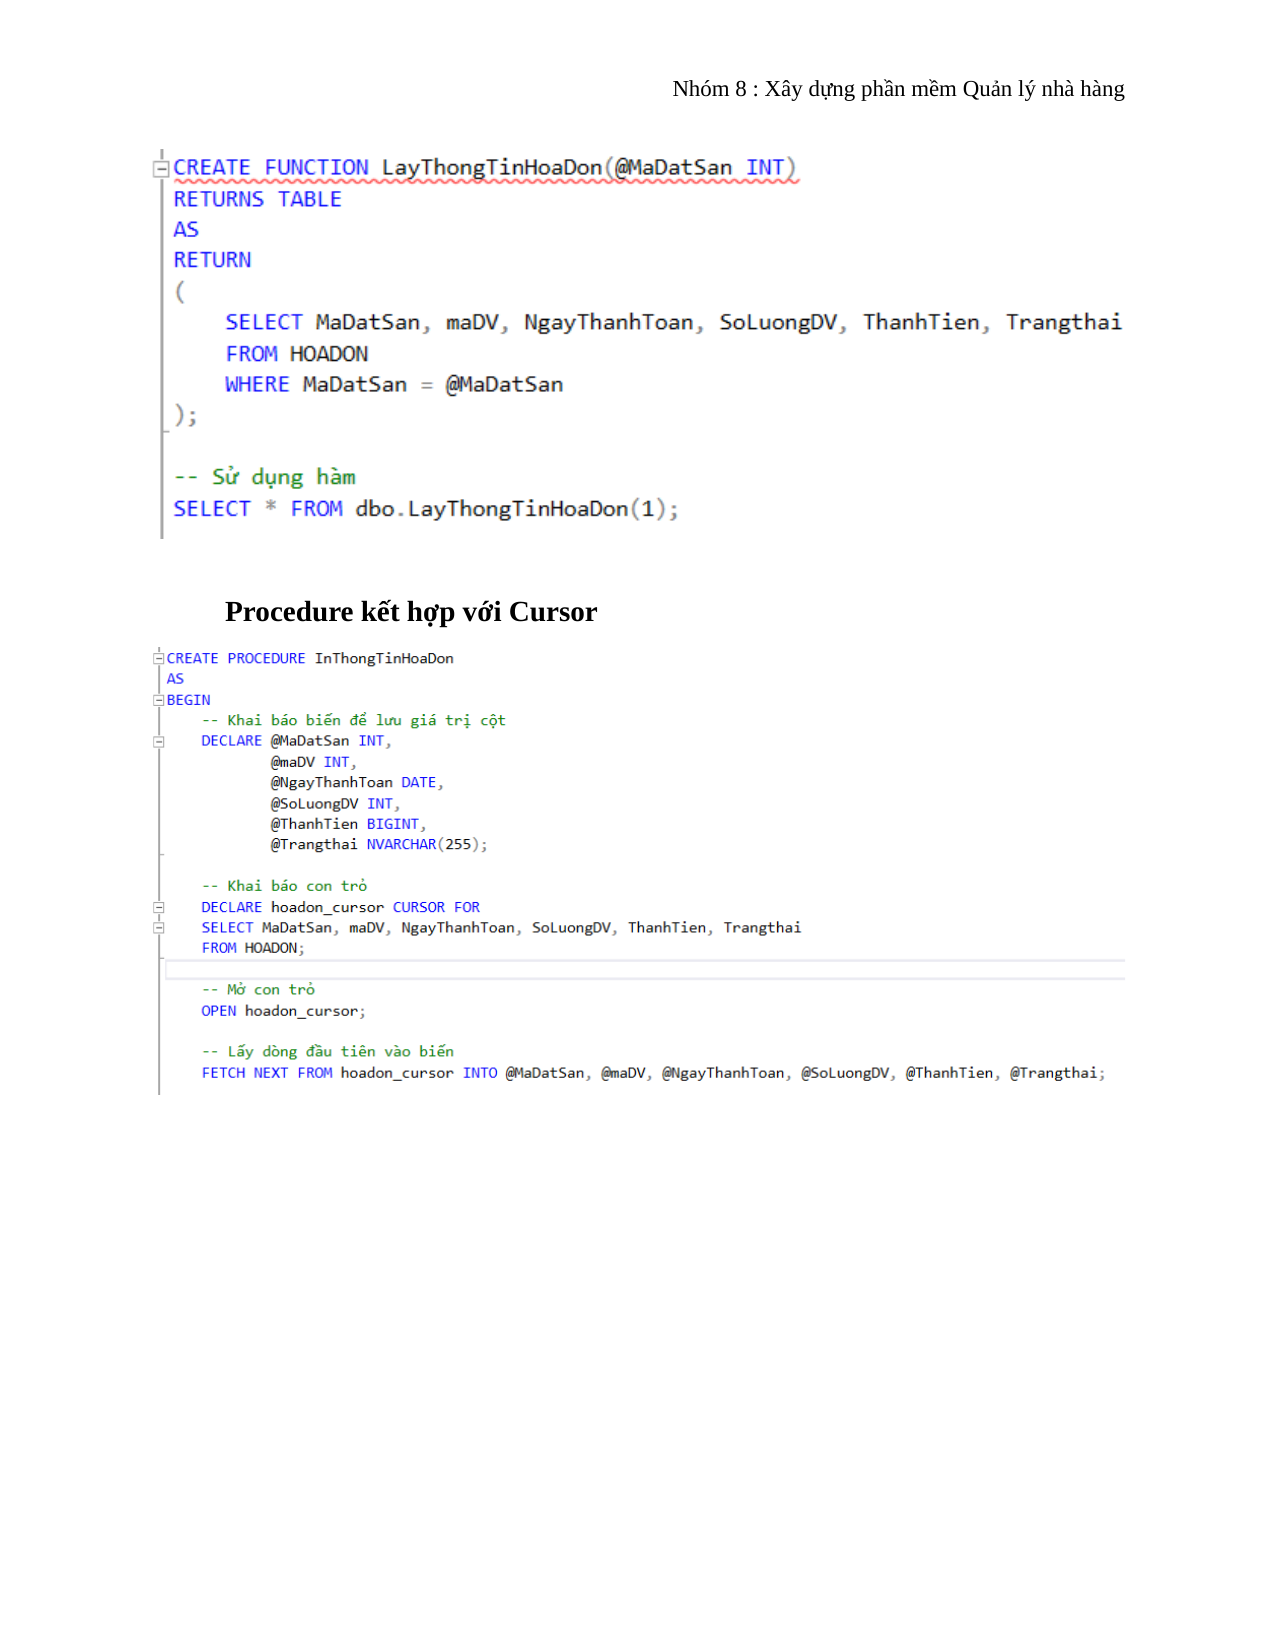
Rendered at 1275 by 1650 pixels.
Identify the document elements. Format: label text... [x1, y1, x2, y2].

picture [150, 647, 1125, 1095]
picture [150, 149, 1135, 539]
text Procedure kết hợp với Cursor [150, 594, 1125, 628]
